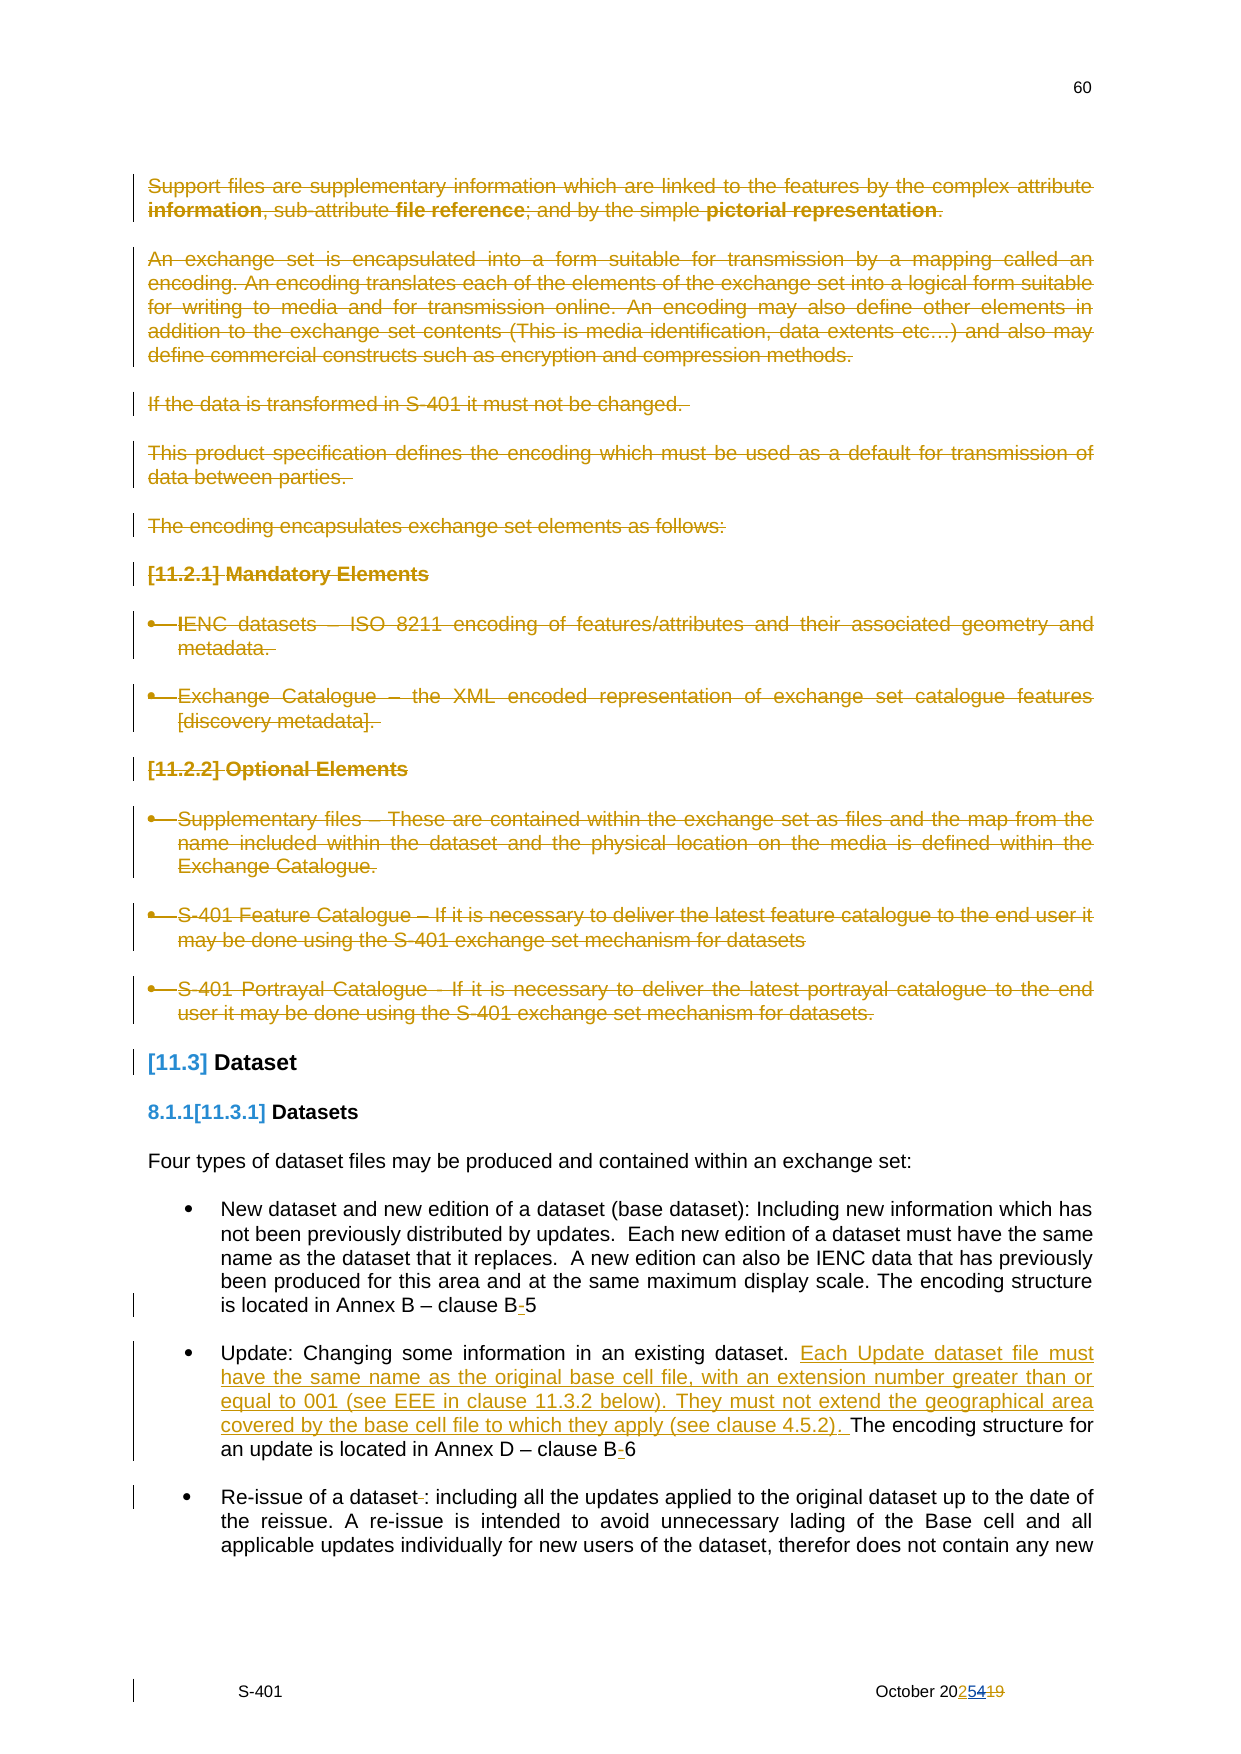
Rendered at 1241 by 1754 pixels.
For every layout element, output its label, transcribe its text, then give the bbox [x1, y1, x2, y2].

list Update: Changing some information in an existing dataset. The encoding structure for an update is located in Annex D – clause B6 [185, 1341, 1094, 1461]
subtitle Dataset [148, 1049, 1094, 1075]
text Four types of dataset files may be produced and contained within an exchange set: [148, 1149, 1094, 1173]
list New dataset and new edition of a dataset (base dataset): Including new information which has not been previously distributed by updates. Each new edition of a dataset must have the same name as the dataset that it replaces. A new edition can also be IENC data that has previously been produced for this area and at the same maximum display scale. The encoding structure is located in Annex B – clause B5 [185, 1197, 1094, 1317]
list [183, 1485, 1094, 1557]
subtitle Datasets [148, 1100, 1094, 1124]
